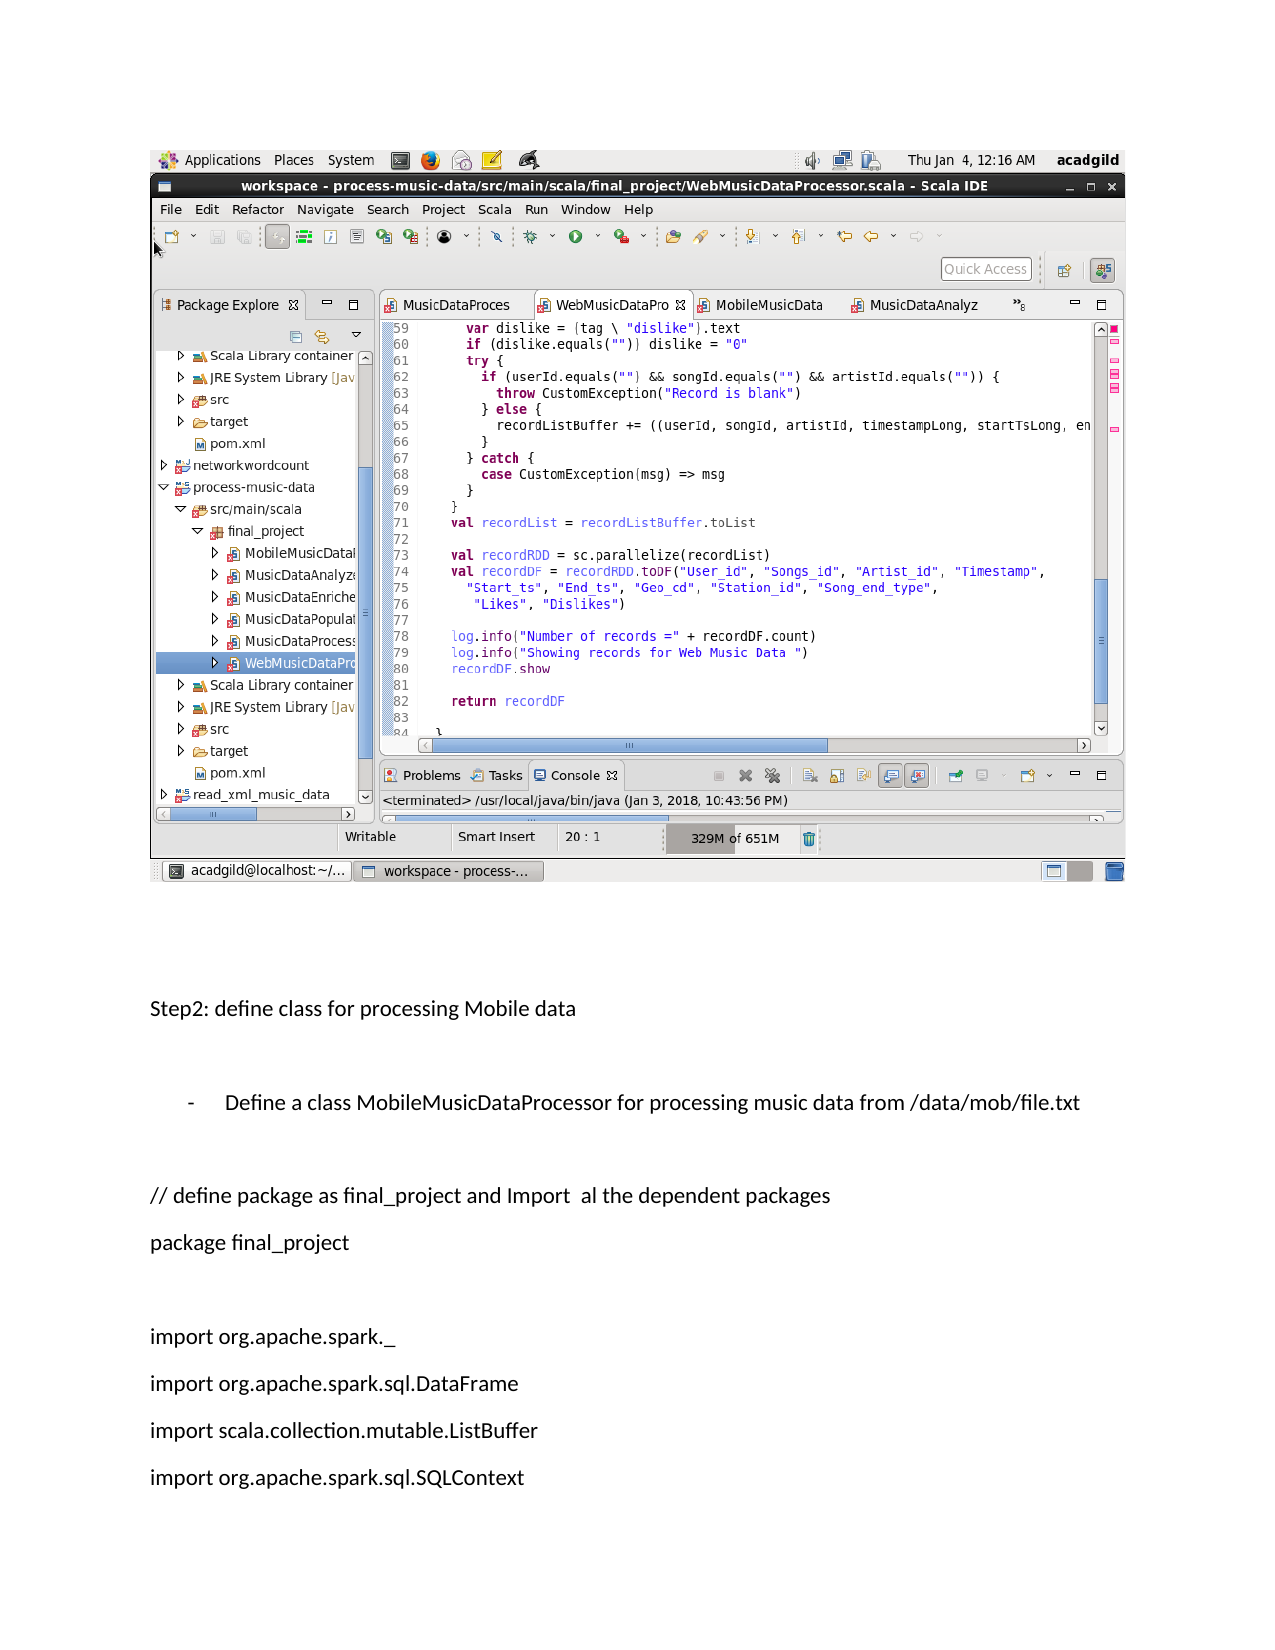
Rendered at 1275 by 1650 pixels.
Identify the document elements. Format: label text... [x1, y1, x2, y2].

text import scala.collection.mutable.ListBuffer [150, 1416, 1125, 1444]
text // define package as final_project and Import al the dependent packages [150, 1181, 1125, 1209]
text Step2: define class for processing Mobile data [150, 994, 1125, 1022]
text package final_project [150, 1228, 1125, 1256]
text import org.apache.spark.sql.SQLContext [150, 1463, 1125, 1491]
picture [150, 150, 1125, 882]
text import org.apache.spark._ [150, 1322, 1125, 1350]
text import org.apache.spark.sql.DataFrame [150, 1369, 1125, 1397]
list Define a class MobileMusicDataProcessor for processing music data from /data/mob/file.txt [187, 1088, 1125, 1116]
